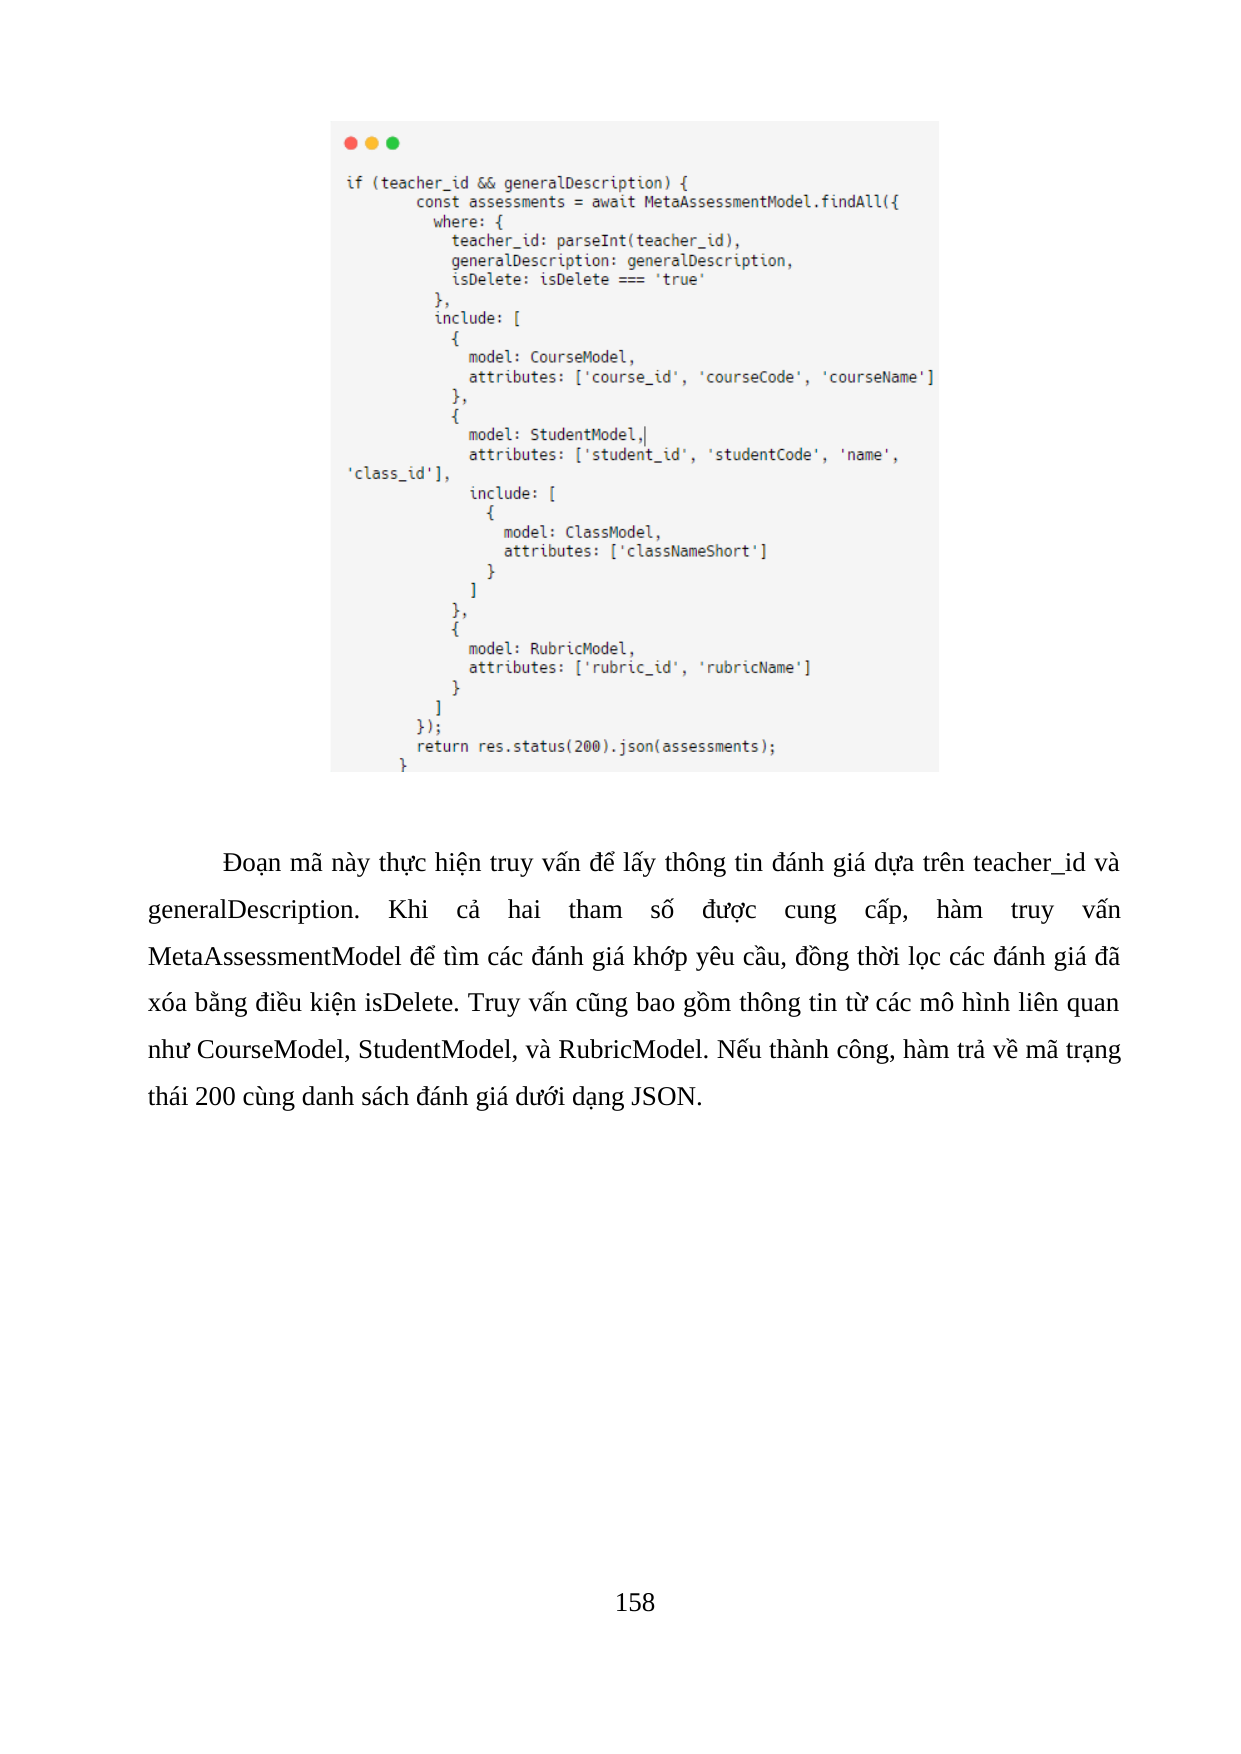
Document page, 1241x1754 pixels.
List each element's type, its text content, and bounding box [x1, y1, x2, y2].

picture [330, 121, 940, 772]
text Đoạn mã này thực hiện truy vấn để lấy thông tin đánh giá dựa trên teacher_id và generalDescription. Khi cả hai tham số được cung cấp, hàm truy vấn MetaAssessmentModel để tìm các đánh giá khớp yêu cầu, đồng thời lọc các đánh giá đã xóa bằng điều kiện isDelete. Truy vấn cũng bao gồm thông tin từ các mô hình liên quan như CourseModel, StudentModel, và RubricModel. Nếu thành công, hàm trả về mã trạng thái 200 cùng danh sách đánh giá dưới dạng JSON. [148, 846, 1122, 1111]
